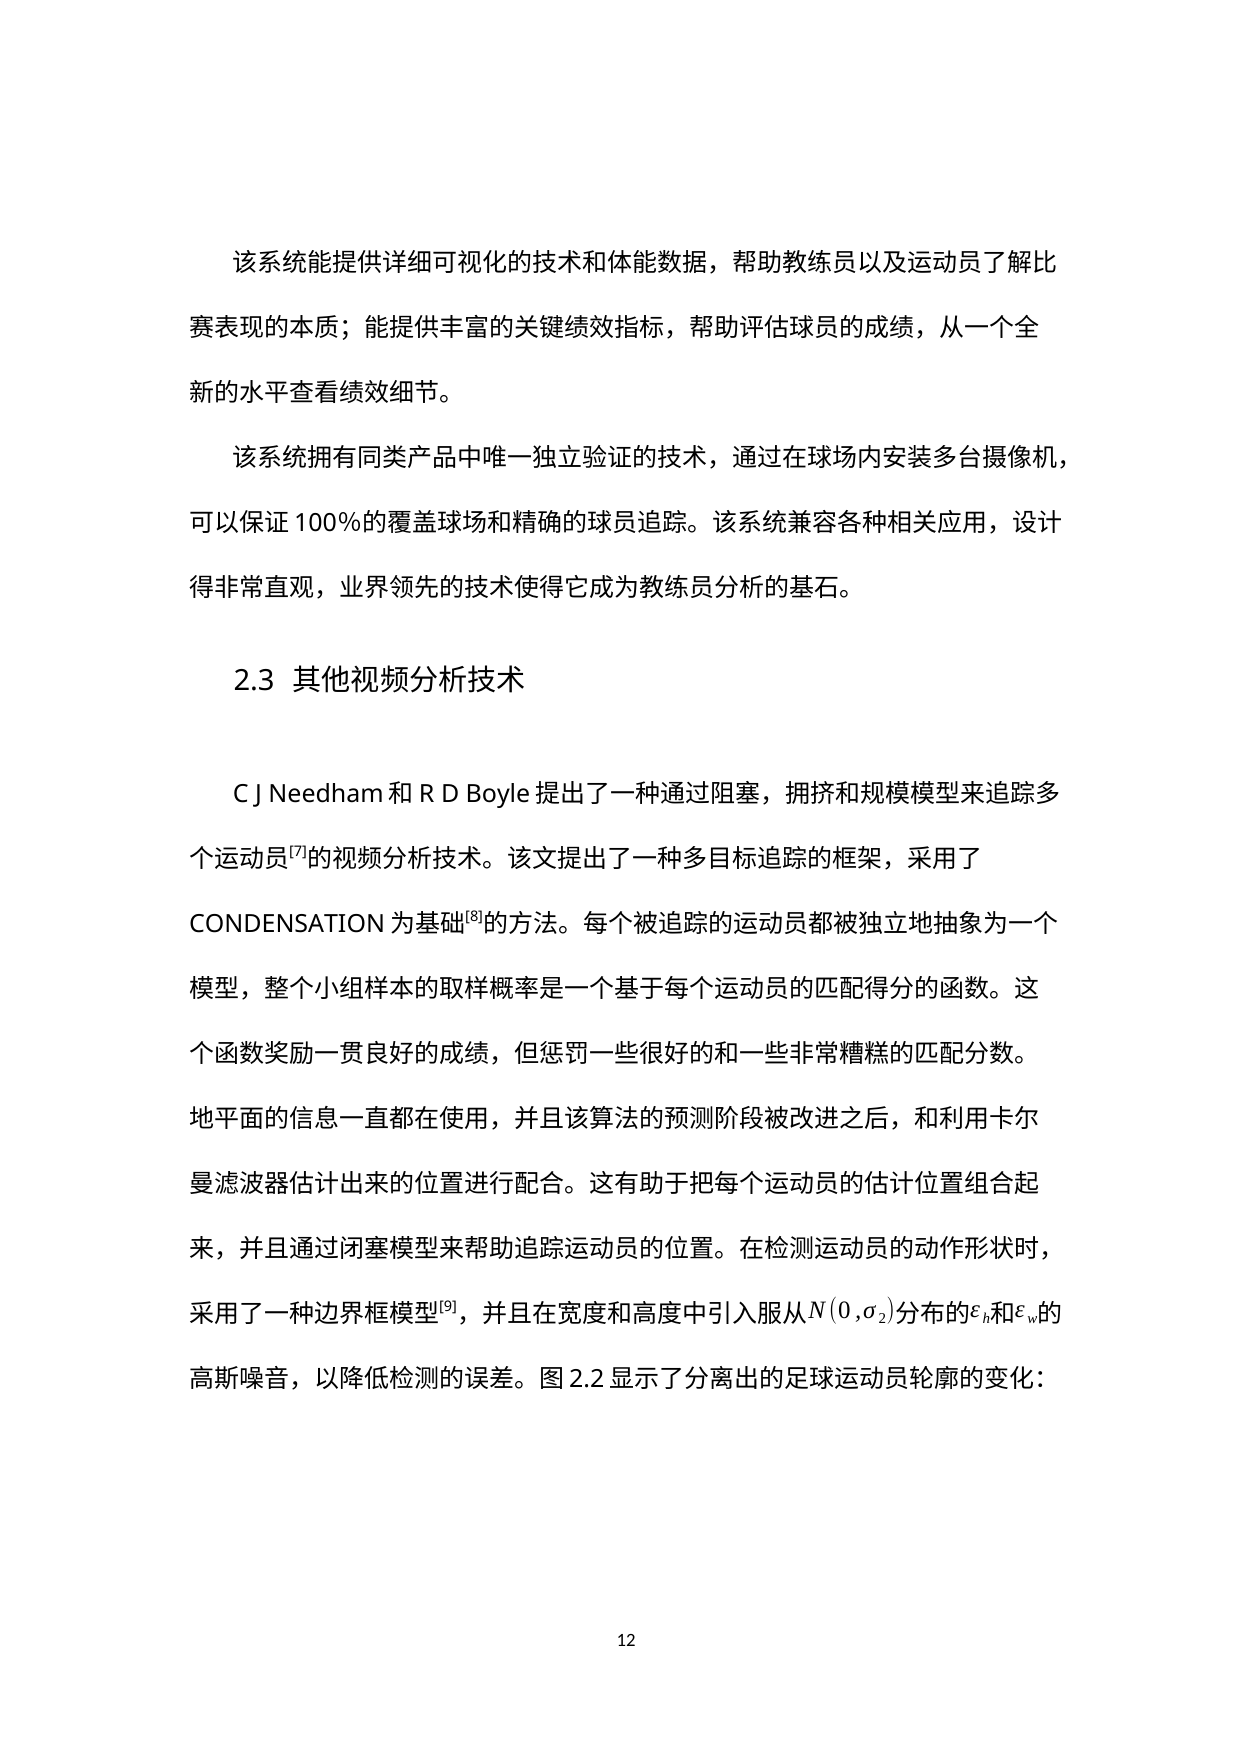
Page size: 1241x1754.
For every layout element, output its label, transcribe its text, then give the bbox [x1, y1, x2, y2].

text 该系统能提供详细可视化的技术和体能数据，帮助教练员以及运动员了解比赛表现的本质；能提供丰富的关键绩效指标，帮助评估球员的成绩，从一个全新的水平查看绩效细节。 [189, 228, 1063, 423]
subtitle 其他视频分析技术 [233, 646, 1063, 711]
text 该系统拥有同类产品中唯一独立验证的技术，通过在球场内安装多台摄像机，可以保证100％的覆盖​​球场和精确的球员追踪。该系统兼容各种相关应用，设计得非常直观，业界领先的技术使得它成为教练员分析的基石。 [189, 423, 1063, 618]
text C J Needham和R D Boyle提出了一种通过阻塞，拥挤和规模模型来追踪多个运动员[7]的视频分析技术。该文提出了一种多目标追踪的框架，采用了CONDENSATION为基础[8]的方法。每个被追踪的运动员都被独立地抽象为一个模型，整个小组样本的取样概率是一个基于每个运动员的匹配得分的函数。这个函数奖励一贯良好的成绩，但惩罚一些很好的和一些非常糟糕的匹配分数。地平面的信息一直都在使用，并且该算法的预测阶段被改进之后，和利用卡尔曼滤波器估计出来的位置进行配合。这有助于把每个运动员的估计位置组合起来，并且通过闭塞模型来帮助追踪运动员的位置。在检测运动员的动作形状时，采用了一种边界框模型[9]，并且在宽度和高度中引入服从分布的和的高斯噪音，以降低检测的误差。图2.2显示了分离出的足球运动员轮廓的变化： [189, 759, 1063, 1409]
